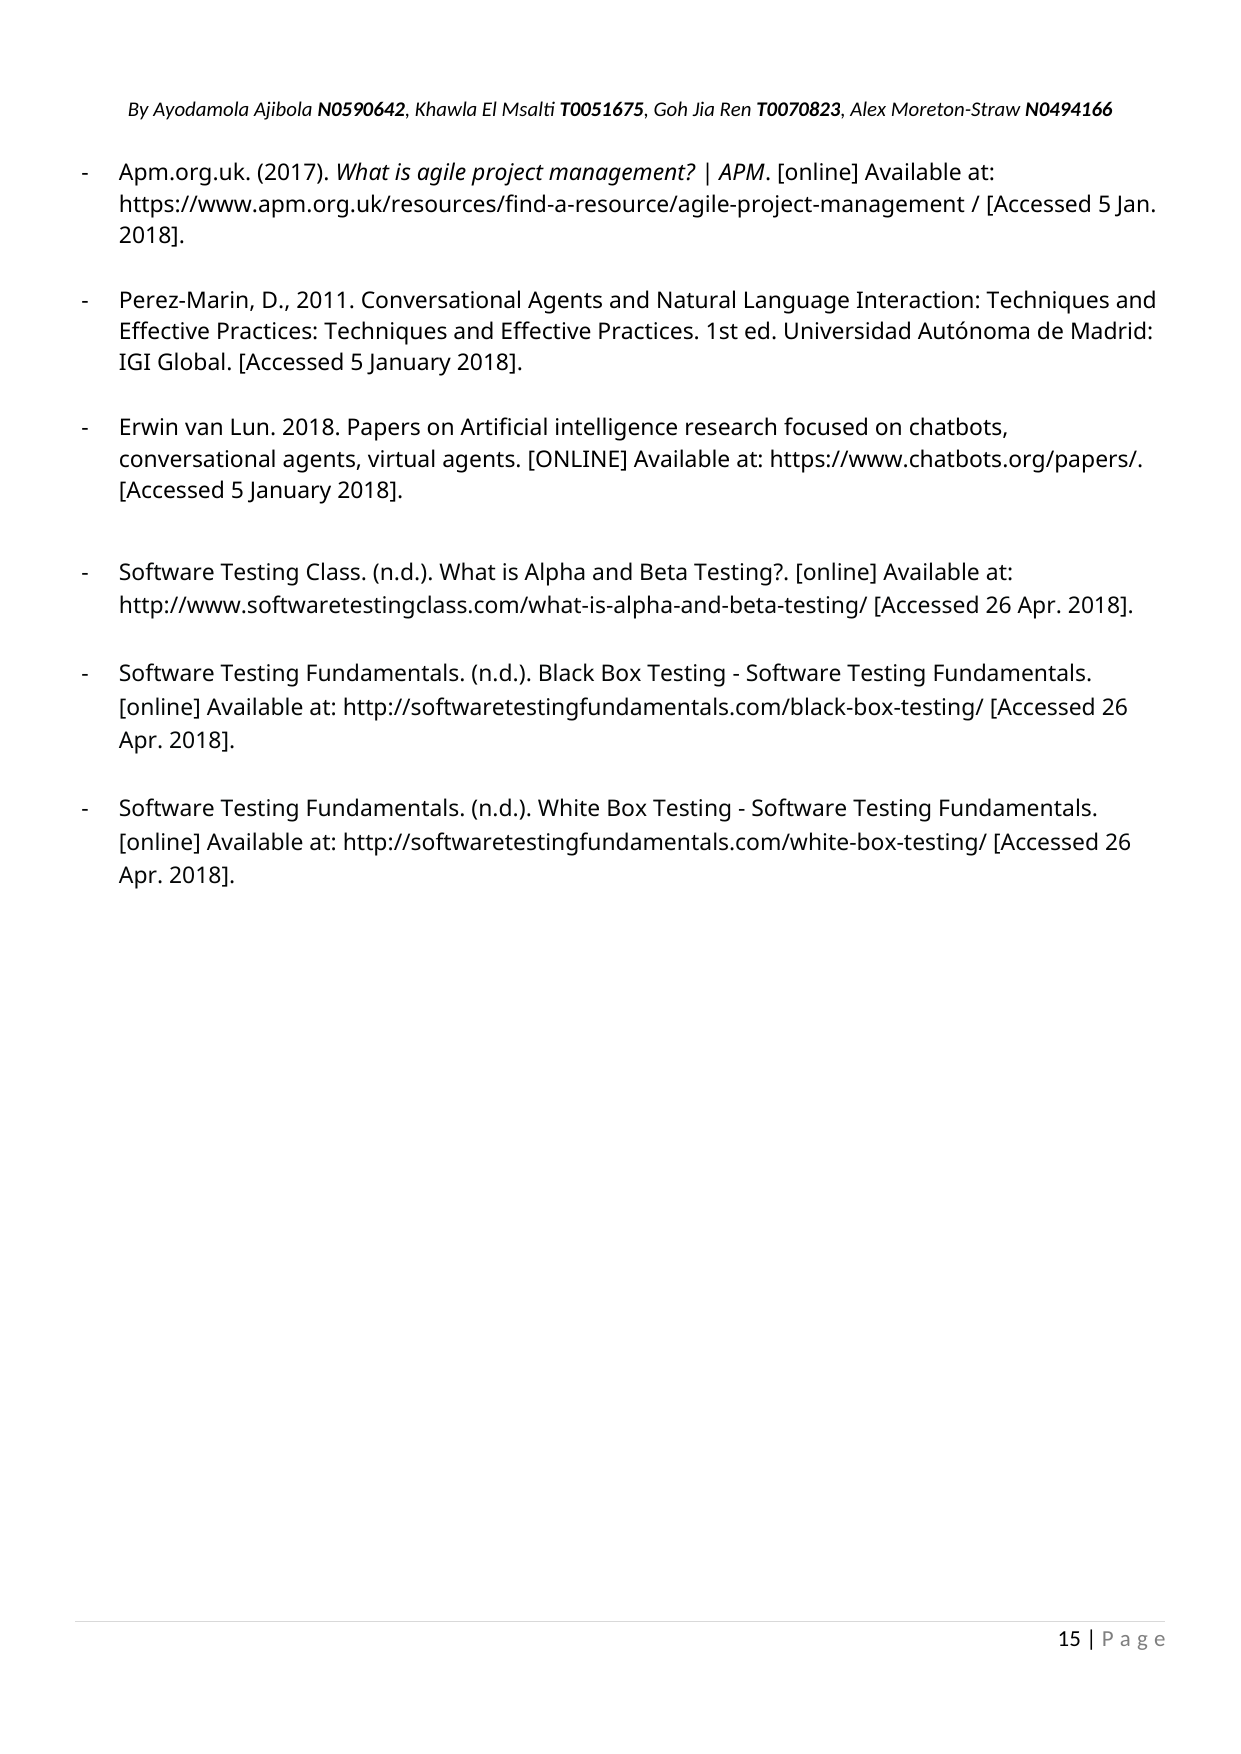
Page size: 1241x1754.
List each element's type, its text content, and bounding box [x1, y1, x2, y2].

list Software Testing Fundamentals. (n.d.). Black Box Testing - Software Testing Fundamentals. [online] Available at: http://softwaretestingfundamentals.com/black-box-testing/ [Accessed 26 Apr. 2018]. [81, 657, 1165, 755]
list Software Testing Class. (n.d.). What is Alpha and Beta Testing?. [online] Available at: http://www.softwaretestingclass.com/what-is-alpha-and-beta-testing/ [Accessed 26 Apr. 2018]. [81, 555, 1165, 620]
list Apm.org.uk. (2017). What is agile project management? | APM. [online] Available at: https://www.apm.org.uk/resources/find-a-resource/agile-project-management / [Accessed 5 Jan. 2018]. [81, 156, 1165, 250]
list Perez-Marin, D., 2011. Conversational Agents and Natural Language Interaction: Techniques and Effective Practices: Techniques and Effective Practices. 1st ed. Universidad Autónoma de Madrid: IGI Global. [Accessed 5 January 2018]. [81, 284, 1165, 377]
list Erwin van Lun. 2018. Papers on Artificial intelligence research focused on chatbots, conversational agents, virtual agents. [ONLINE] Available at: https://www.chatbots.org/papers/. [Accessed 5 January 2018]. [81, 411, 1165, 505]
list Software Testing Fundamentals. (n.d.). White Box Testing - Software Testing Fundamentals. [online] Available at: http://softwaretestingfundamentals.com/white-box-testing/ [Accessed 26 Apr. 2018]. [81, 792, 1165, 890]
